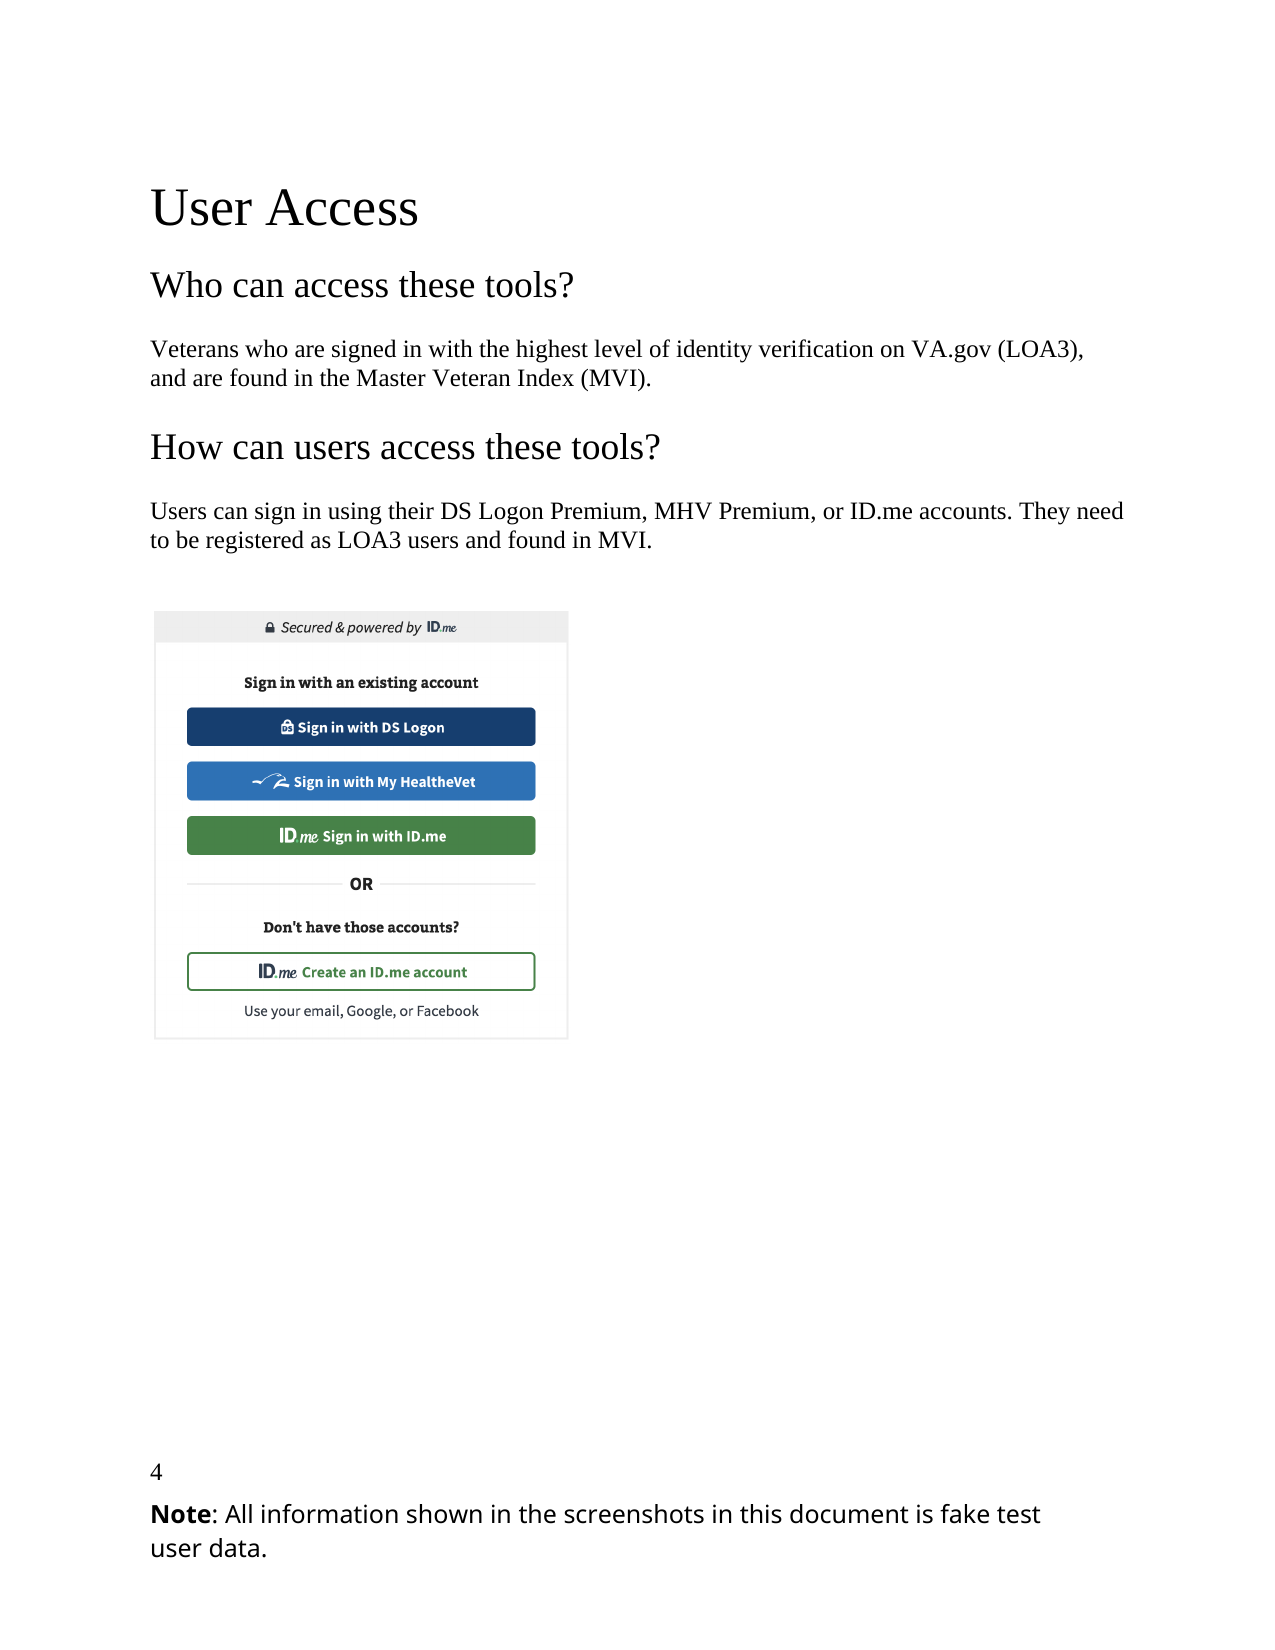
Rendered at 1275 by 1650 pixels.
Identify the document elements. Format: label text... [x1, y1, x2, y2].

picture [150, 611, 572, 1044]
text Veterans who are signed in with the highest level of identity verification on VA.gov (LOA3), and are found in the Master Veteran Index (MVI). [150, 334, 1125, 392]
subtitle User Access [150, 175, 1125, 237]
subtitle How can users access these tools? [150, 424, 1125, 468]
subtitle Who can access these tools? [150, 262, 1125, 305]
text Users can sign in using their DS Logon Premium, MHV Premium, or ID.me accounts. They need to be registered as LOA3 users and found in MVI. [150, 496, 1125, 554]
